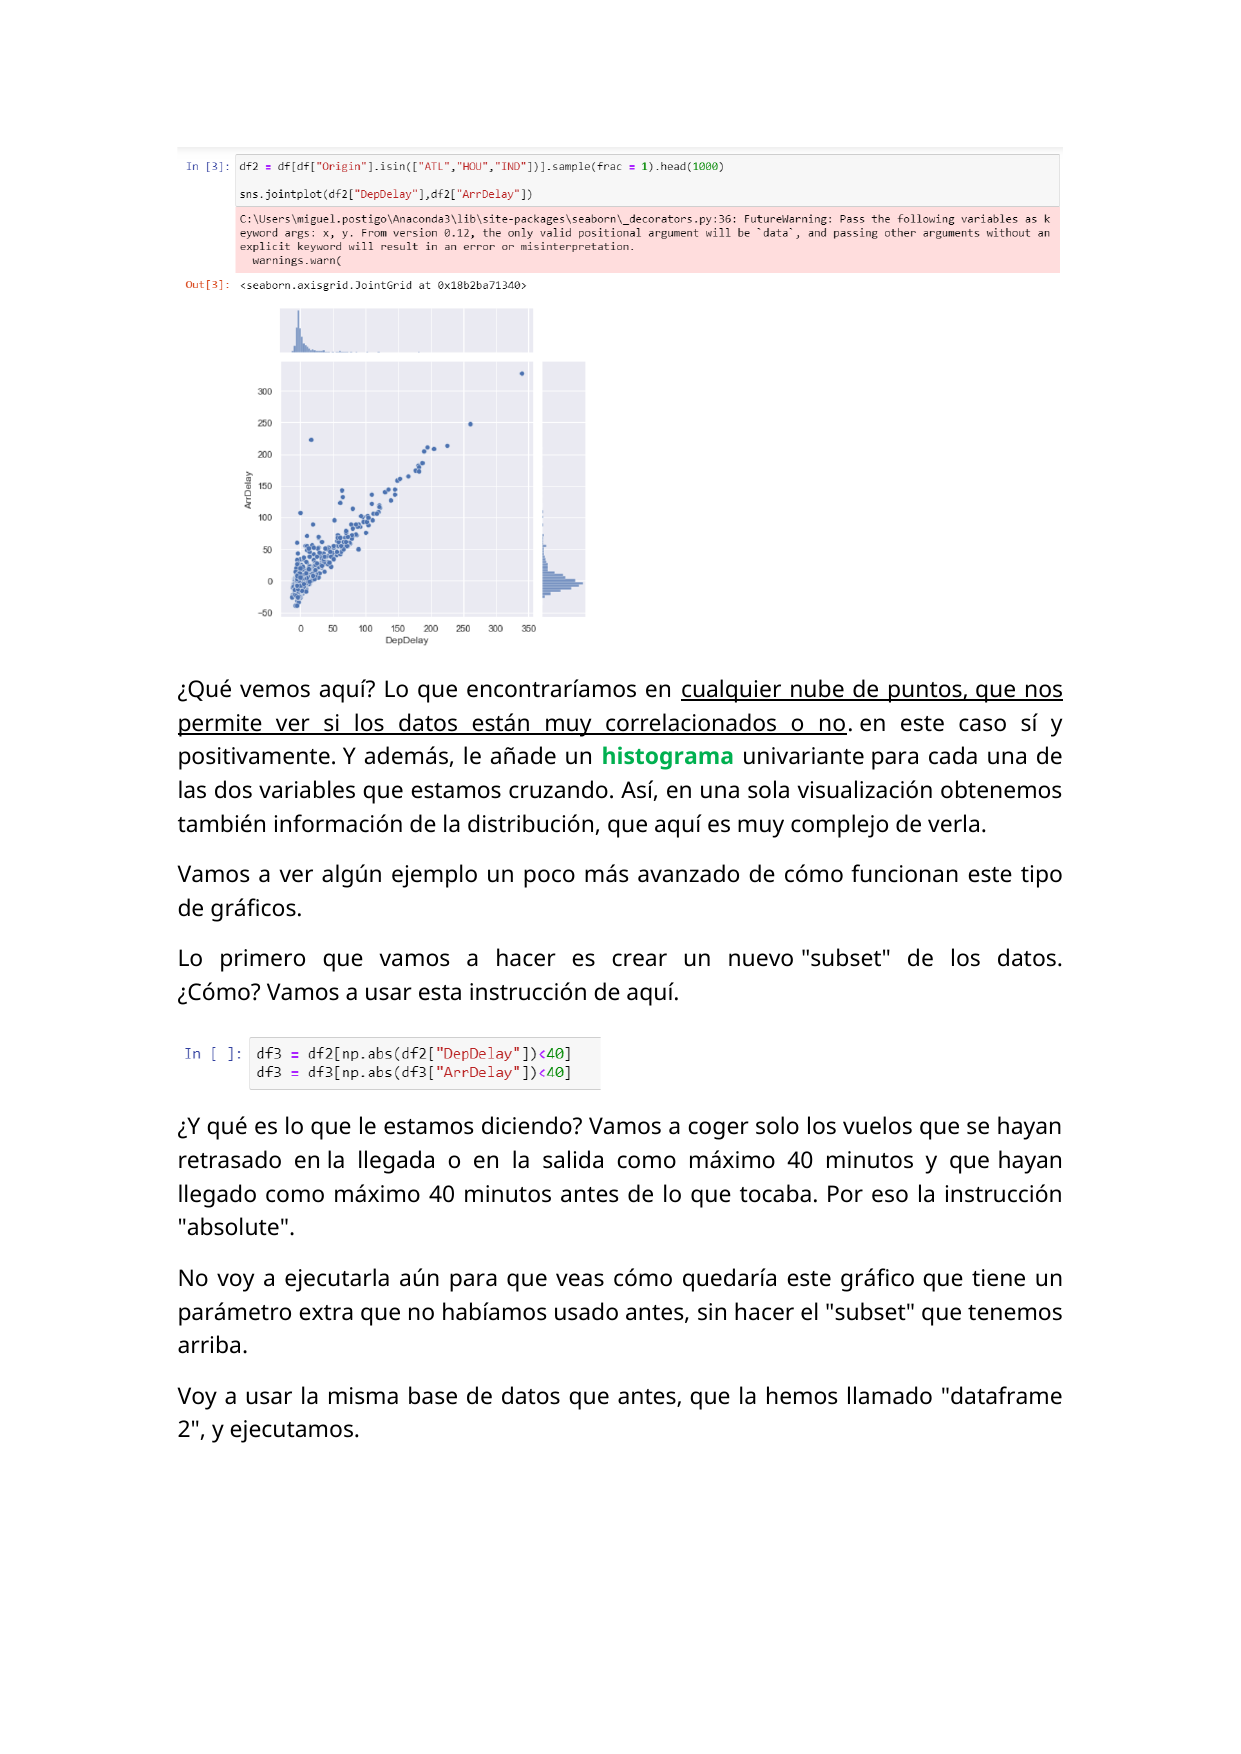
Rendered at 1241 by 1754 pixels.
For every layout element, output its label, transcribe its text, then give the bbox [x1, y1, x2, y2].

picture [177, 147, 1063, 654]
text Lo primero que vamos a hacer es crear un nuevo "subset" de los datos. ¿Cómo? Vamos a usar esta instrucción de aquí. [177, 974, 1063, 1007]
picture [177, 1026, 601, 1092]
text No voy a ejecutarla aún para que veas cómo quedaría este gráfico que tiene un parámetro extra que no habíamos usado antes, sin hacer el "subset" que tenemos arriba. [177, 1327, 1063, 1360]
text Voy a usar la misma base de datos que antes, que la hemos llamado "dataframe 2", y ejecutamos. [177, 1411, 1063, 1444]
text Vamos a ver algún ejemplo un poco más avanzado de cómo funcionan este tipo de gráficos. [177, 889, 1063, 923]
text ¿Qué vemos aquí? Lo que encontraríamos en cualquier nube de puntos, que nos permite ver si los datos están muy correlacionados o no. en este caso sí y positivamente. Y además, le añade un histograma univariante para cada una de las dos variables que estamos cruzando. Así, en una sola visualización obtenemos también información de la distribución, que aquí es muy complejo de verla. [177, 805, 1063, 839]
text ¿Y qué es lo que le estamos diciendo? Vamos a coger solo los vuelos que se hayan retrasado en la llegada o en la salida como máximo 40 minutos y que hayan llegado como máximo 40 minutos antes de lo que tocaba. Por eso la instrucción "absolute". [177, 1209, 1063, 1242]
